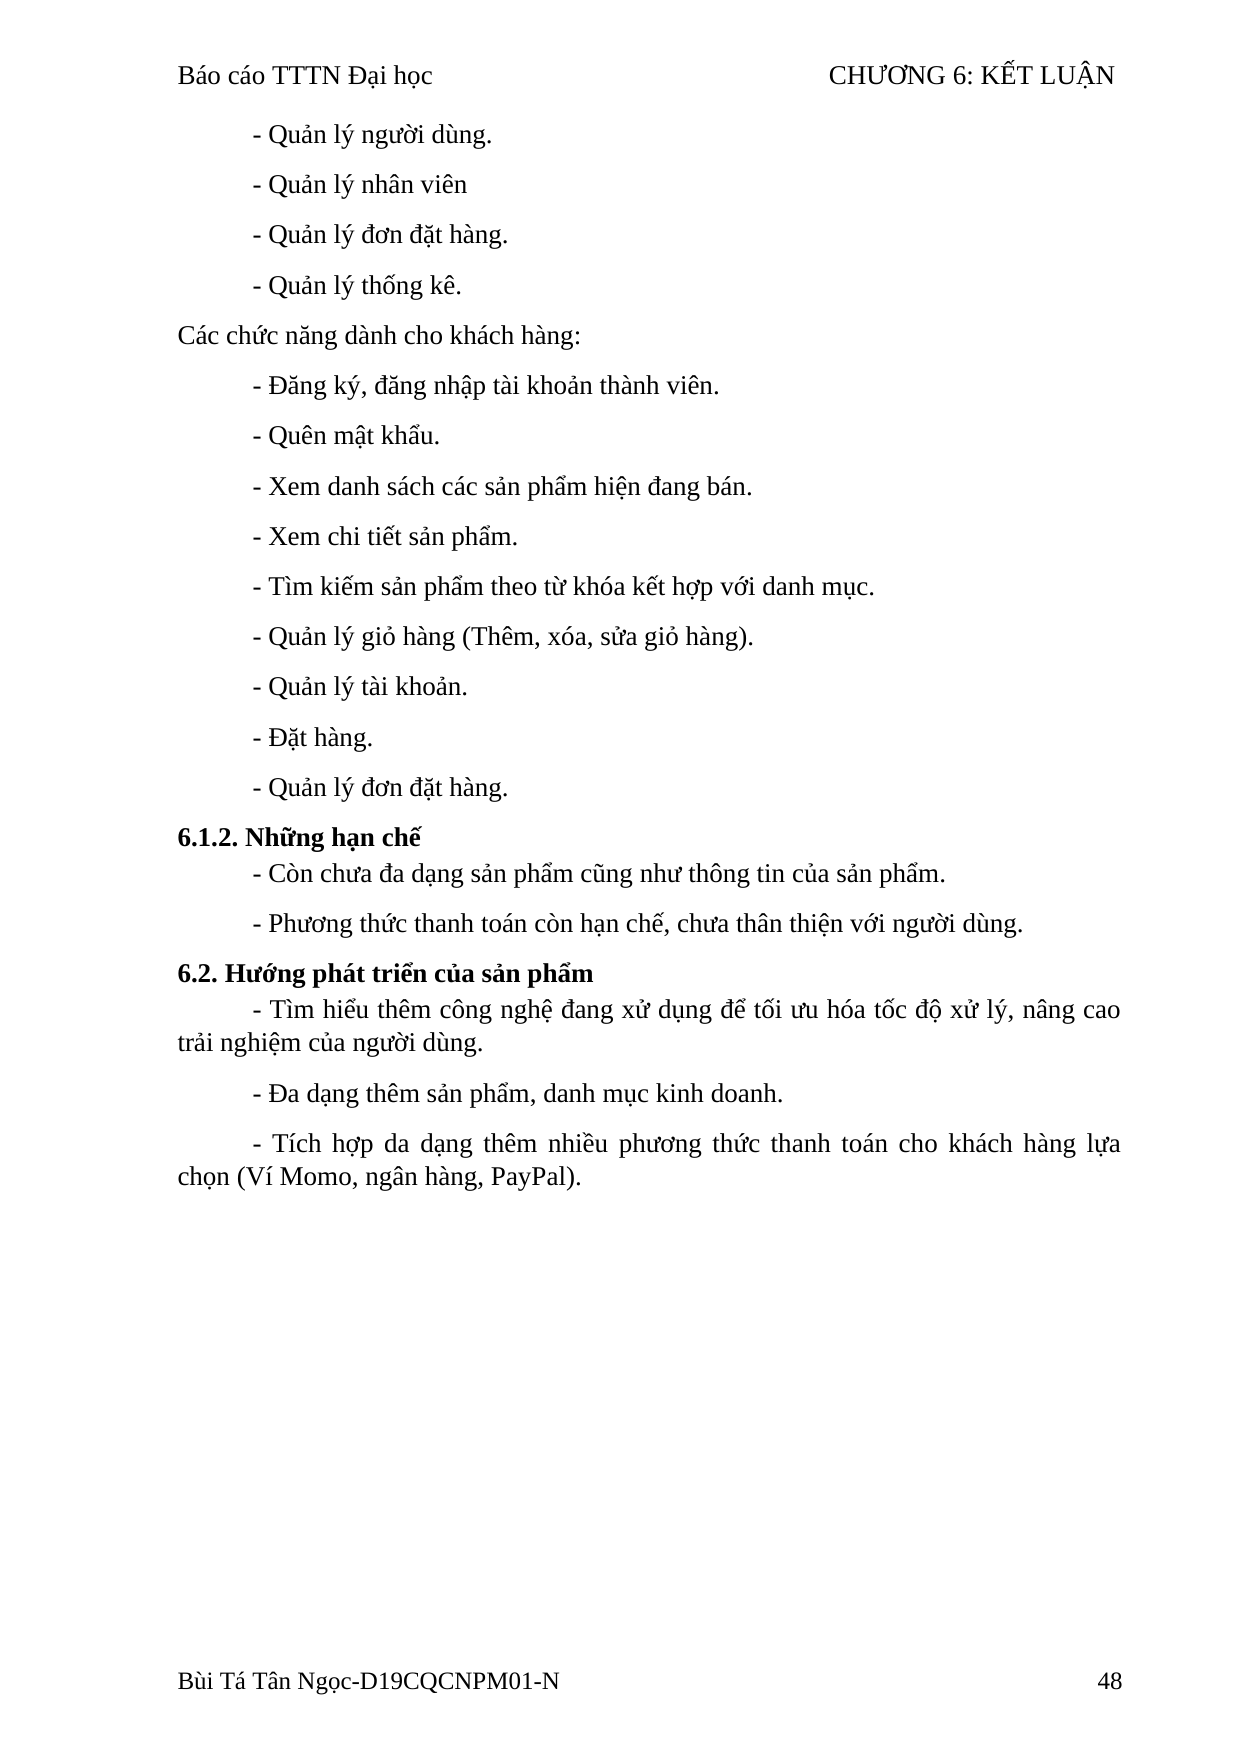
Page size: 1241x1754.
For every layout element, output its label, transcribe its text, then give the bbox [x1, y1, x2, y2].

text - Quản lý người dùng. [177, 118, 1122, 149]
text - Quản lý đơn đặt hàng. [177, 218, 1122, 250]
text - Xem danh sách các sản phẩm hiện đang bán. [177, 469, 1122, 501]
text - Quản lý đơn đặt hàng. [177, 771, 1122, 802]
text - Đặt hàng. [177, 721, 1122, 752]
text - Quản lý giỏ hàng (Thêm, xóa, sửa giỏ hàng). [177, 620, 1122, 651]
subtitle 6.2. Hướng phát triển của sản phẩm [177, 957, 1122, 988]
text - Tìm kiếm sản phẩm theo từ khóa kết hợp với danh mục. [177, 570, 1122, 601]
subtitle 6.1.2. Những hạn chế [177, 821, 1122, 852]
text - Tìm hiểu thêm công nghệ đang xử dụng để tối ưu hóa tốc độ xử lý, nâng cao trải nghiệm của người dùng. [177, 993, 1122, 1058]
text - Xem chi tiết sản phẩm. [177, 520, 1122, 551]
text - Quản lý nhân viên [177, 168, 1122, 199]
text - Phương thức thanh toán còn hạn chế, chưa thân thiện với người dùng. [177, 907, 1122, 938]
text - Đăng ký, đăng nhập tài khoản thành viên. [177, 369, 1122, 400]
text - Đa dạng thêm sản phẩm, danh mục kinh doanh. [177, 1077, 1122, 1108]
text - Quên mật khẩu. [177, 419, 1122, 451]
text Các chức năng dành cho khách hàng: [177, 319, 1122, 350]
text - Tích hợp da dạng thêm nhiều phương thức thanh toán cho khách hàng lựa chọn (Ví Momo, ngân hàng, PayPal). [177, 1127, 1122, 1192]
text - Quản lý thống kê. [177, 269, 1122, 300]
text - Quản lý tài khoản. [177, 670, 1122, 702]
text - Còn chưa đa dạng sản phẩm cũng như thông tin của sản phẩm. [177, 857, 1122, 888]
